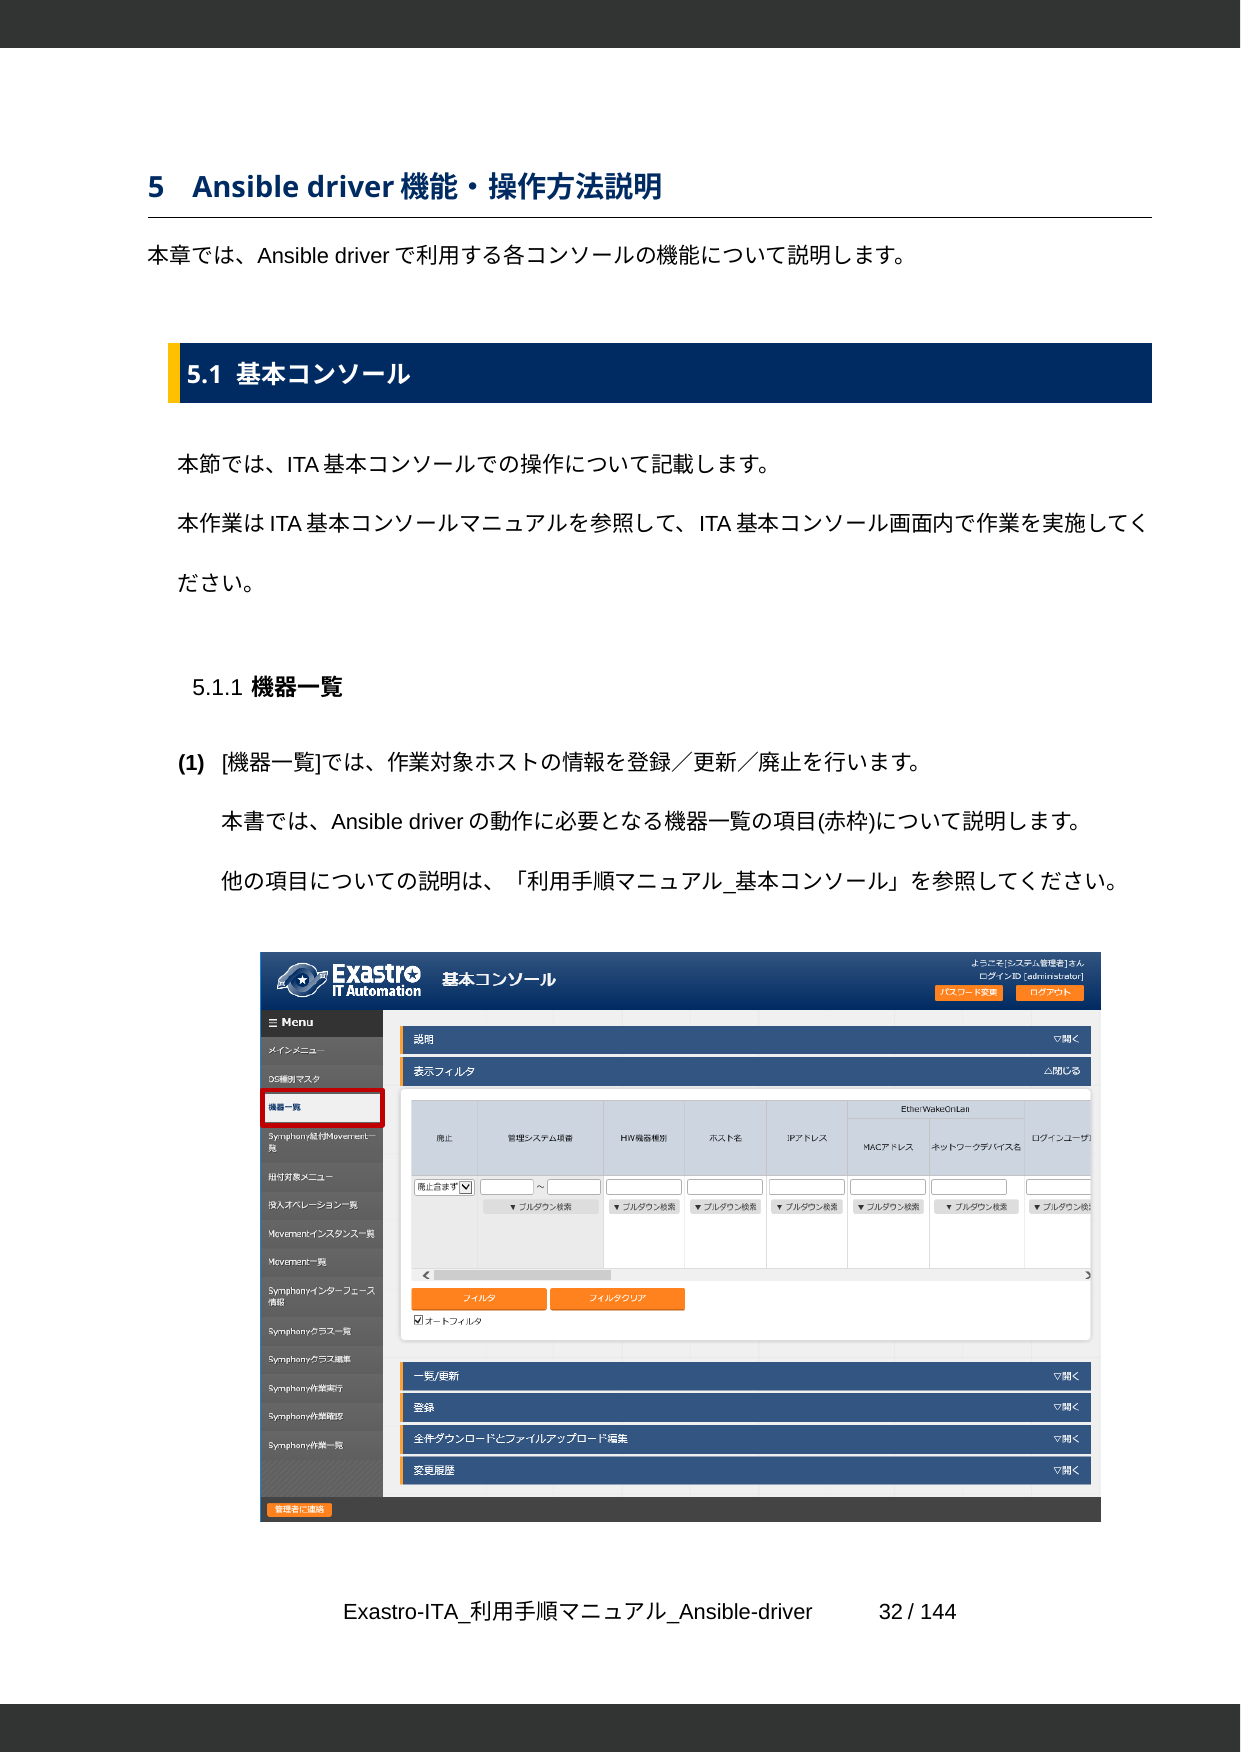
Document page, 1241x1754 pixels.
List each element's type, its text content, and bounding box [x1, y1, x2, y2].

list [機器一覧]では、作業対象ホストの情報を登録／更新／廃止を行います。 本書では、Ansible driverの動作に必要となる機器一覧の項目(赤枠)について説明します。 他の項目についての説明は、「利用手順マニュアル_基本コンソール」を参照してください。 [178, 731, 1152, 909]
picture [265, 1092, 380, 1123]
subtitle 機器一覧 [192, 656, 1152, 716]
text 本章では、Ansible driverで利用する各コンソールの機能について説明します。 [148, 224, 1152, 284]
picture [0, 0, 1241, 48]
picture [260, 952, 1101, 1522]
picture [0, 1704, 1241, 1752]
text 本作業はITA基本コンソールマニュアルを参照して、ITA基本コンソール画面内で作業を実施してください。 [177, 492, 1152, 611]
subtitle Ansible driver機能・操作方法説明 [148, 155, 1152, 217]
subtitle 基本コンソール [180, 343, 1152, 403]
text 本節では、ITA基本コンソールでの操作について記載します。 [177, 433, 1152, 492]
